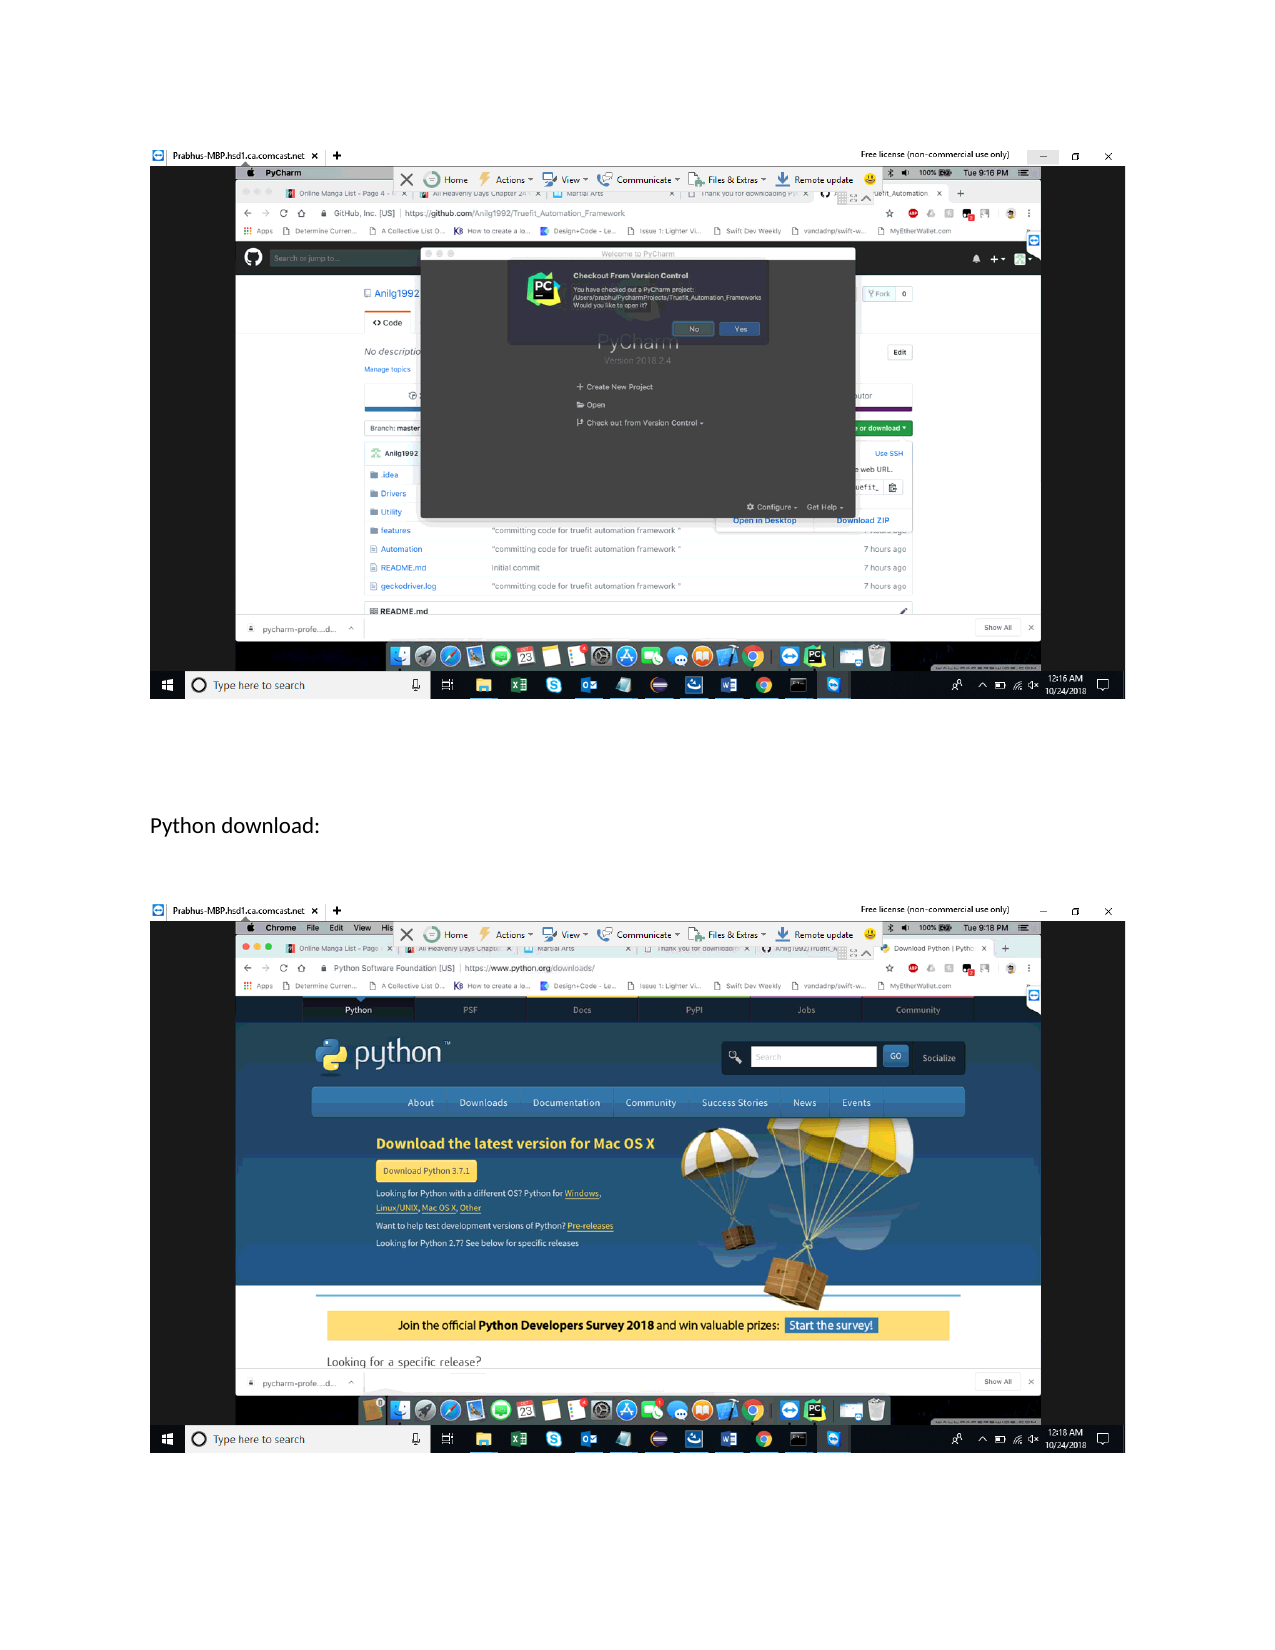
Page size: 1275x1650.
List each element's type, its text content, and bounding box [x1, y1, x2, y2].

picture [150, 150, 1125, 699]
picture [150, 904, 1125, 1453]
text Python download: [150, 811, 1125, 839]
